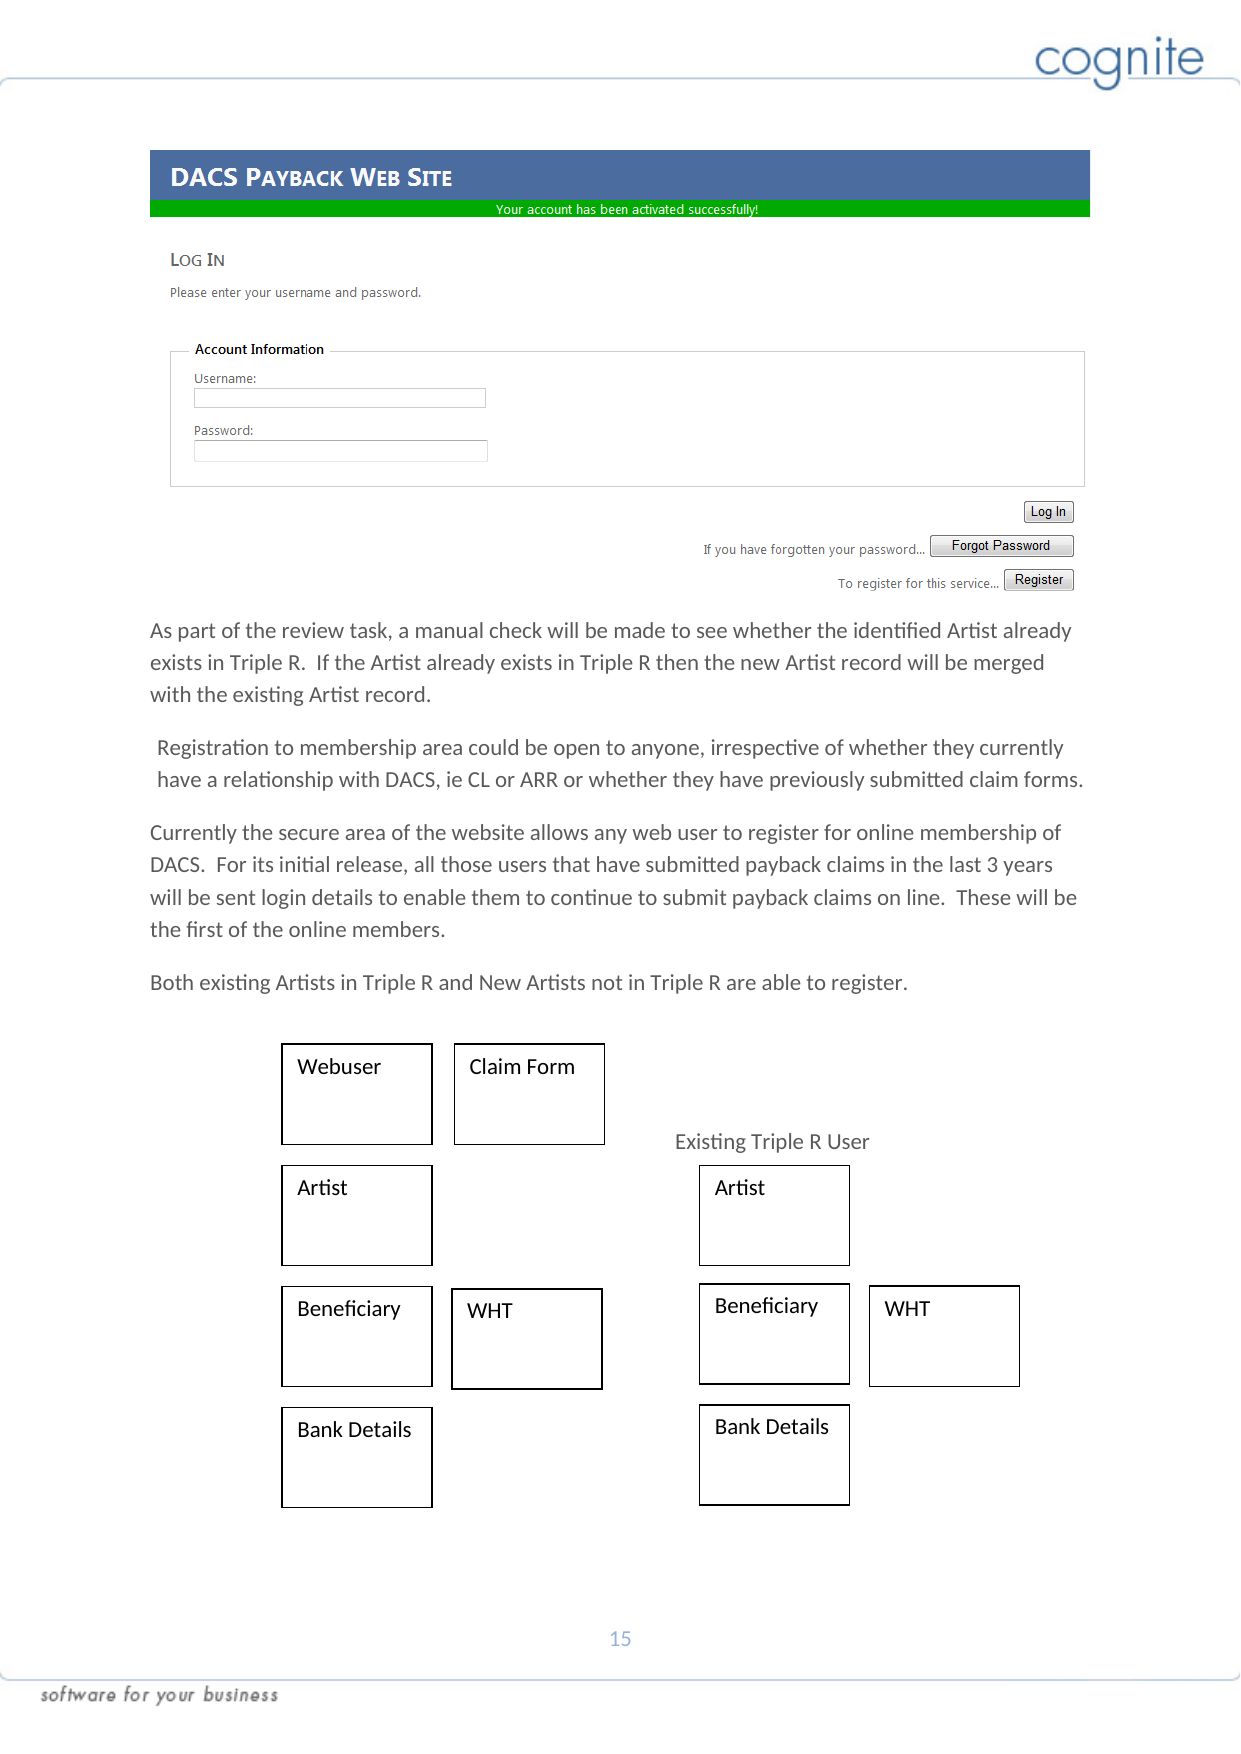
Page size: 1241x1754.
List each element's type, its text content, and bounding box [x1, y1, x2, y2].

text As part of the review task, a manual check will be made to see whether the identified Artist already exists in Triple R. If the Artist already exists in Triple R then the new Artist record will be merged with the existing Artist record. [150, 616, 1090, 708]
text Both existing Artists in Triple R and New Artists not in Triple R are able to register. [150, 968, 1090, 996]
text Existing Triple R User [150, 1127, 1090, 1155]
picture [150, 150, 1091, 591]
text Currently the secure area of the website allows any web user to register for online membership of DACS. For its initial release, all those users that have submitted payback claims in the last 3 years will be sent login details to enable them to continue to submit payback claims on line. These will be the first of the online members. [150, 818, 1090, 943]
picture [0, 0, 1241, 122]
picture [0, 1645, 1241, 1725]
text Registration to membership area could be open to anyone, irrespective of whether they currently have a relationship with DACS, ie CL or ARR or whether they have previously submitted claim forms. [157, 733, 1090, 793]
